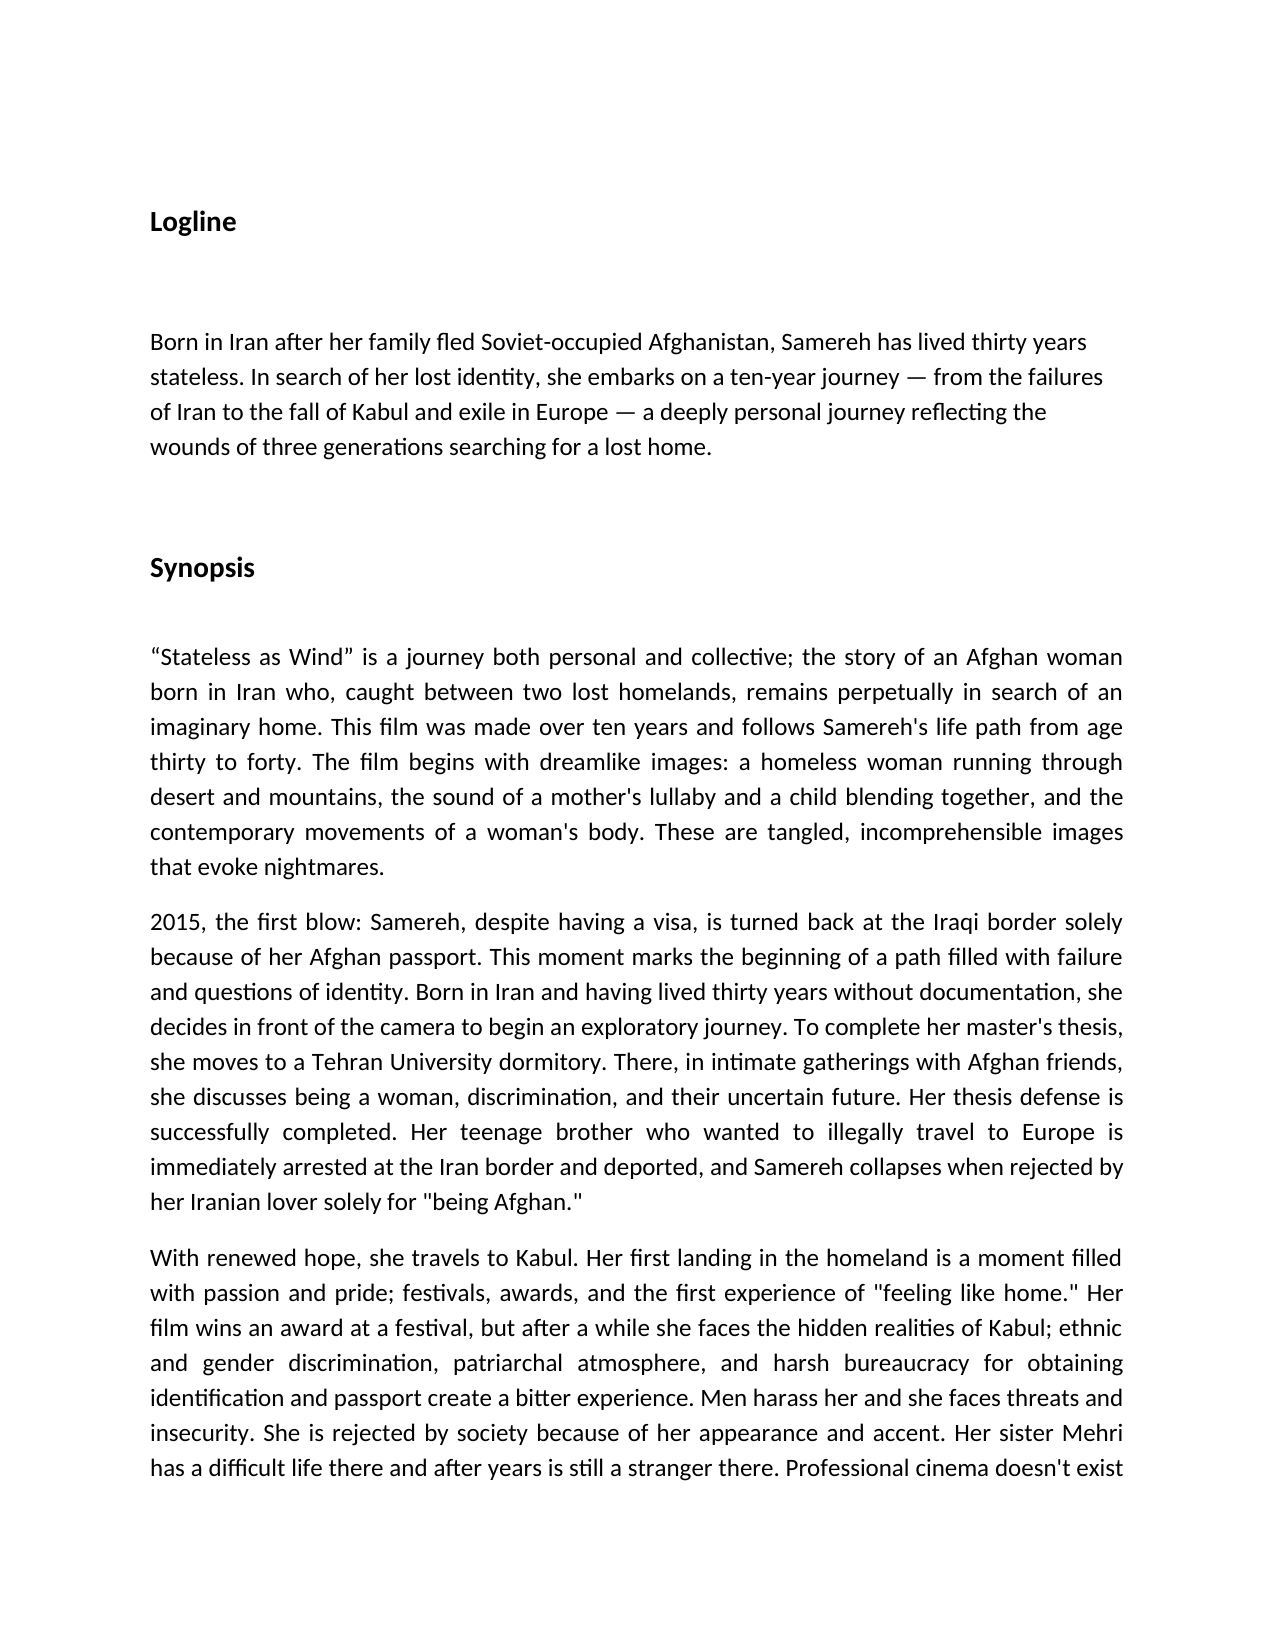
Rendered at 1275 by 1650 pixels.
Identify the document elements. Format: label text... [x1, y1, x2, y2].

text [150, 1242, 1125, 1483]
text Born in Iran after her family fled Soviet-occupied Afghanistan, Samereh has lived thirty years stateless. In search of her lost identity, she embarks on a ten-year journey — from the failures of Iran to the fall of Kabul and exile in Europe — a deeply personal journey reflecting the wounds of three generations searching for a lost home. [150, 327, 1125, 462]
text Logline [150, 203, 1125, 239]
text Synopsis [150, 549, 1125, 585]
text 2015, the first blow: Samereh, despite having a visa, is turned back at the Iraqi border solely because of her Afghan passport. This moment marks the beginning of a path filled with failure and questions of identity. Born in Iran and having lived thirty years without documentation, she decides in front of the camera to begin an exploratory journey. To complete her master's thesis, she moves to a Tehran University dormitory. There, in intimate gatherings with Afghan friends, she discusses being a woman, discrimination, and their uncertain future. Her thesis defense is successfully completed. Her teenage brother who wanted to illegally travel to Europe is immediately arrested at the Iran border and deported, and Samereh collapses when rejected by her Iranian lover solely for "being Afghan." [150, 906, 1125, 1217]
text “Stateless as Wind” is a journey both personal and collective; the story of an Afghan woman born in Iran who, caught between two lost homelands, remains perpetually in search of an imaginary home. This film was made over ten years and follows Samereh's life path from age thirty to forty. The film begins with dreamlike images: a homeless woman running through desert and mountains, the sound of a mother's lullaby and a child blending together, and the contemporary movements of a woman's body. These are tangled, incomprehensible images that evoke nightmares. [150, 641, 1125, 881]
